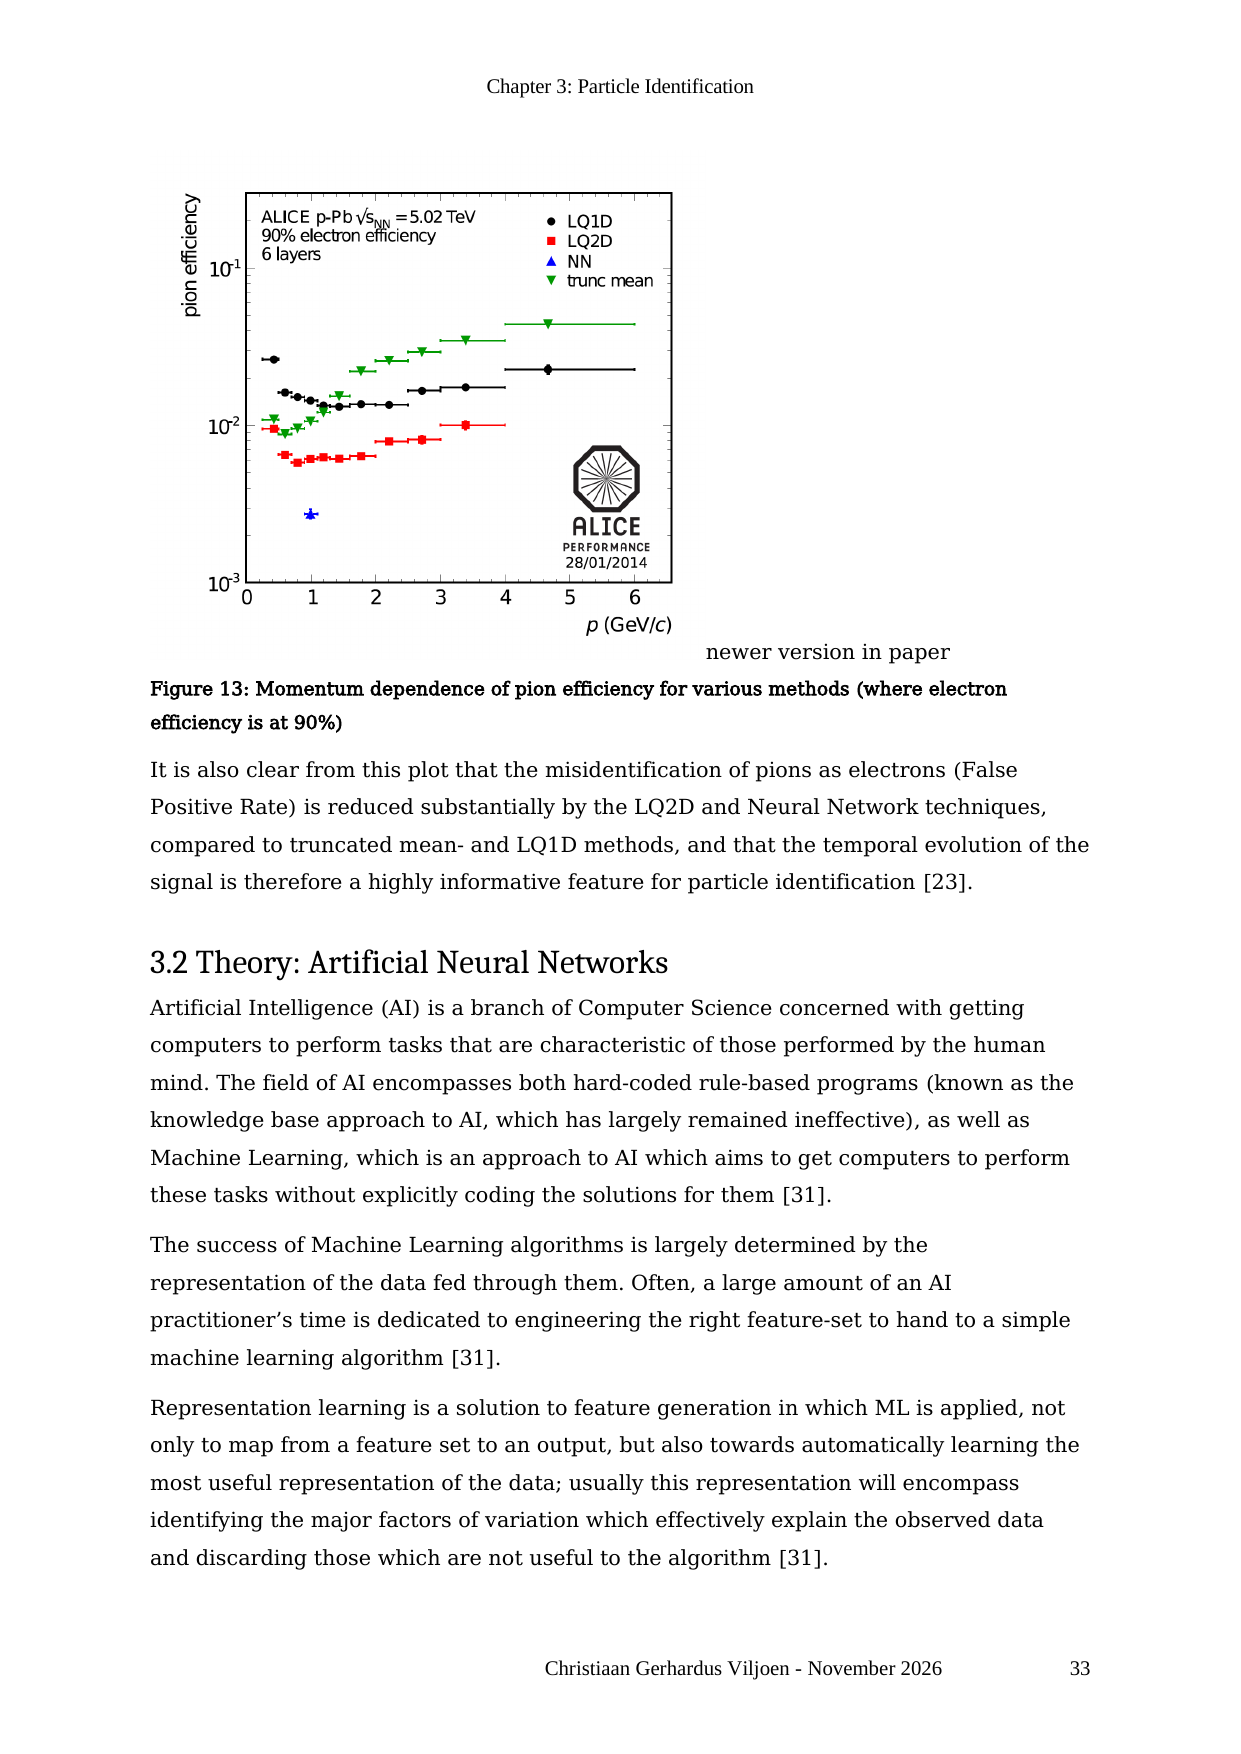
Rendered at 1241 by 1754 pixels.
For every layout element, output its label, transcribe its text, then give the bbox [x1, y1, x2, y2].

text It is also clear from this plot that the misidentification of pions as electrons (False Positive Rate) is reduced substantially by the LQ2D and Neural Network techniques, compared to truncated mean- and LQ1D methods, and that the temporal evolution of the signal is therefore a highly informative feature for particle identification . [150, 756, 1090, 894]
subtitle Theory: Artificial Neural Networks [150, 944, 1090, 982]
picture [150, 150, 706, 660]
text Representation learning is a solution to feature generation in which ML is applied, not only to map from a feature set to an output, but also towards automatically learning the most useful representation of the data; usually this representation will encompass identifying the major factors of variation which effectively explain the observed data and discarding those which are not useful to the algorithm . [150, 1395, 1090, 1570]
text Artificial Intelligence (AI) is a branch of Computer Science concerned with getting computers to perform tasks that are characteristic of those performed by the human mind. The field of AI encompasses both hard-coded rule-based programs (known as the knowledge base approach to AI, which has largely remained ineffective), as well as Machine Learning, which is an approach to AI which aims to get computers to perform these tasks without explicitly coding the solutions for them . [150, 995, 1090, 1207]
text The success of Machine Learning algorithms is largely determined by the representation of the data fed through them. Often, a large amount of an AI practitioner’s time is dedicated to engineering the right feature-set to hand to a simple machine learning algorithm . [150, 1232, 1090, 1370]
